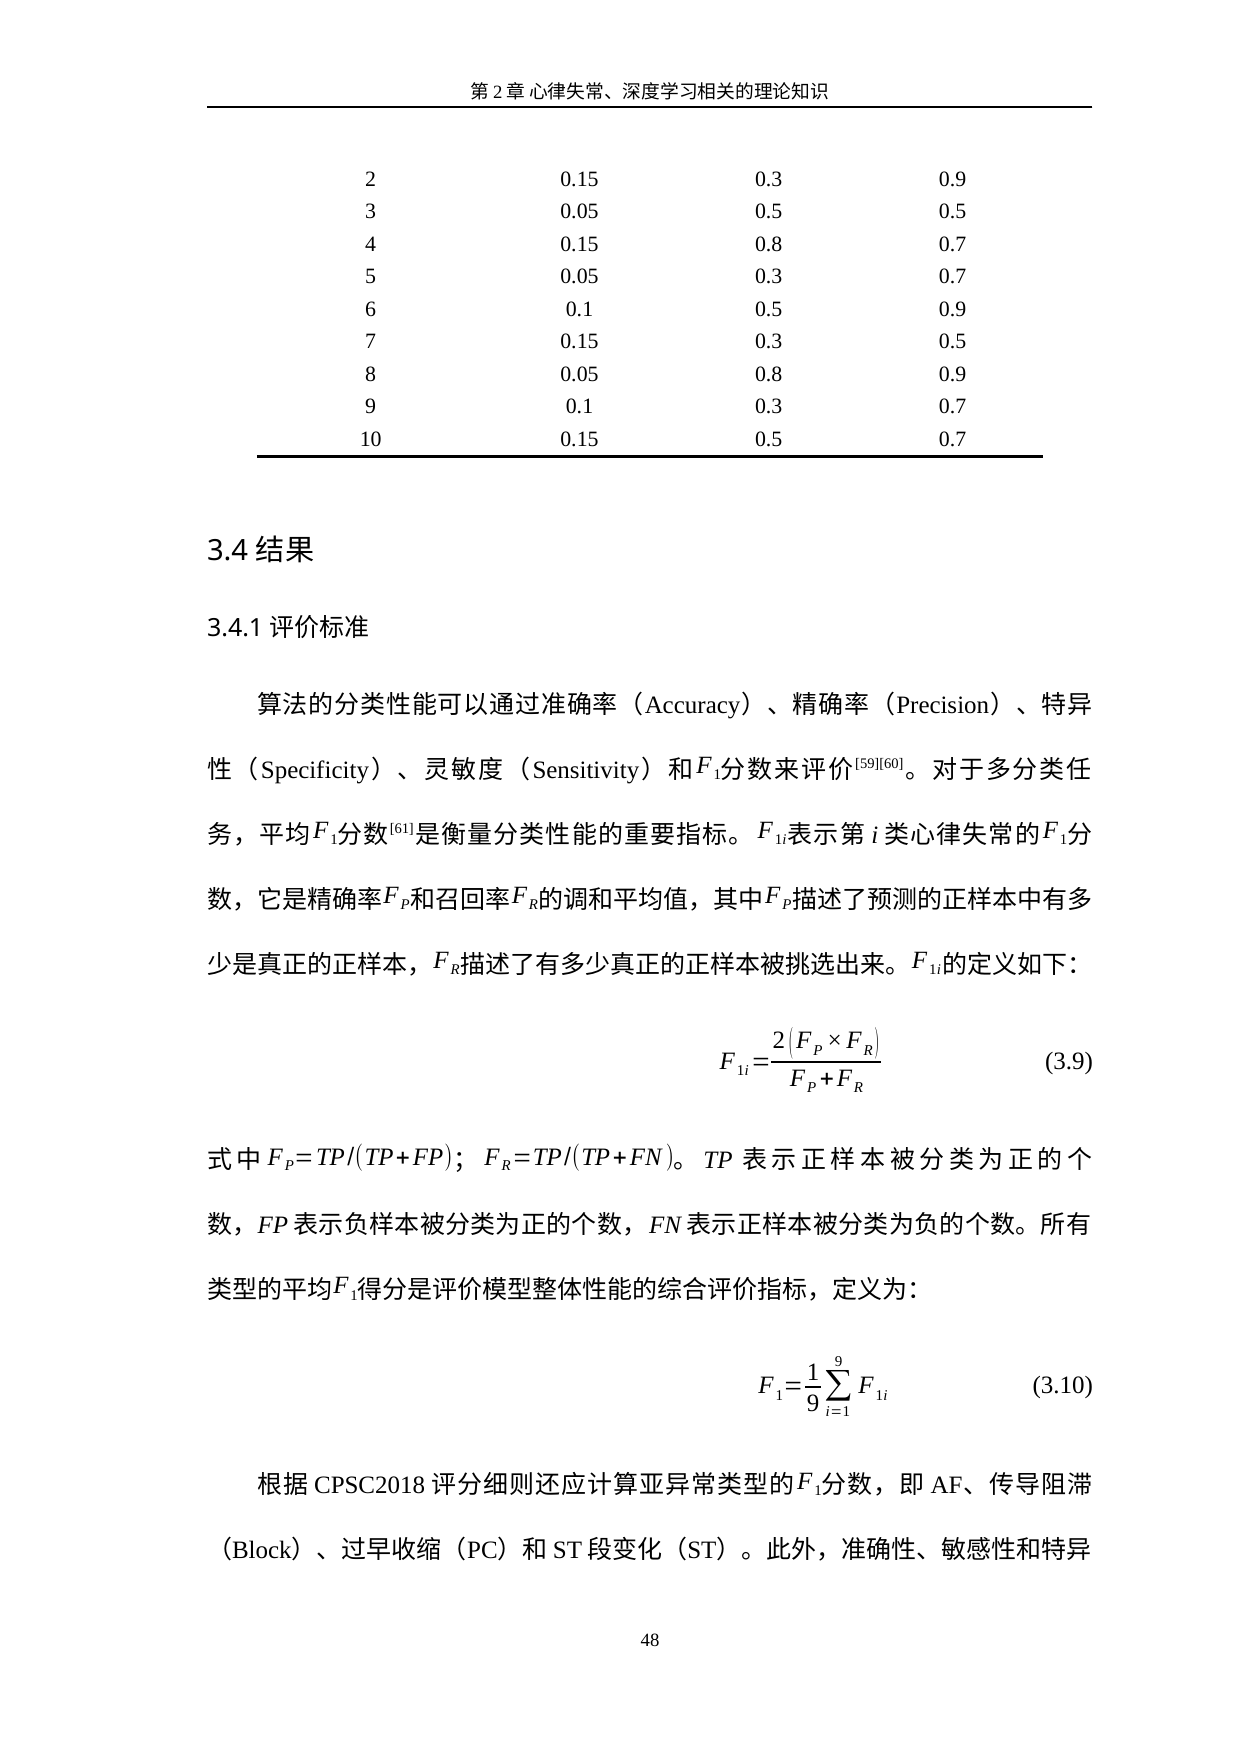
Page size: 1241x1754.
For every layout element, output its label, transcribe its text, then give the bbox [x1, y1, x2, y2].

table_cell 7 [257, 325, 484, 357]
table_cell 0.7 [862, 422, 1042, 454]
table_cell 0.1 [484, 292, 675, 324]
table_cell 0.5 [862, 195, 1042, 227]
table_cell 0.3 [675, 260, 862, 292]
table_cell 0.9 [862, 357, 1042, 389]
text (3.10) [207, 1337, 1092, 1434]
subtitle 3.4.1 评价标准 [207, 593, 1092, 658]
table_cell 5 [257, 260, 484, 292]
table_cell 0.15 [484, 162, 675, 194]
table_cell 0.5 [675, 195, 862, 227]
table_cell 0.05 [484, 195, 675, 227]
text 式中；。TP表示正样本被分类为正的个数，FP表示负样本被分类为正的个数，FN表示正样本被分类为负的个数。所有类型的平均得分是评价模型整体性能的综合评价指标，定义为： [207, 1125, 1092, 1320]
table_cell 10 [257, 422, 484, 454]
table_cell 0.15 [484, 227, 675, 259]
text (3.9) [207, 1011, 1092, 1109]
table_cell 2 [257, 162, 484, 194]
table_cell 0.9 [862, 162, 1042, 194]
table_cell 0.9 [862, 292, 1042, 324]
table_cell 4 [257, 227, 484, 259]
text 算法的分类性能可以通过准确率（Accuracy）、精确率（Precision）、特异性（Specificity）、灵敏度（Sensitivity）和分数来评价[59,60]。对于多分类任务，平均分数[61]是衡量分类性能的重要指标。表示第i类心律失常的分数，它是精确率和召回率的调和平均值，其中描述了预测的正样本中有多少是真正的正样本，描述了有多少真正的正样本被挑选出来。的定义如下： [207, 670, 1092, 995]
table_cell 0.3 [675, 390, 862, 422]
table_cell 0.1 [484, 390, 675, 422]
table_cell 0.7 [862, 260, 1042, 292]
table_cell 0.05 [484, 357, 675, 389]
table_cell 0.3 [675, 162, 862, 194]
table_cell 6 [257, 292, 484, 324]
table_cell 0.05 [484, 260, 675, 292]
table_cell 8 [257, 357, 484, 389]
table_cell 0.8 [675, 357, 862, 389]
table_cell 0.7 [862, 390, 1042, 422]
table_cell 0.15 [484, 325, 675, 357]
table_cell 9 [257, 390, 484, 422]
table_cell 0.15 [484, 422, 675, 454]
table_cell 0.5 [675, 422, 862, 454]
table_cell 0.5 [862, 325, 1042, 357]
table_cell 3 [257, 195, 484, 227]
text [207, 1451, 1092, 1581]
table_cell 0.5 [675, 292, 862, 324]
table_cell 0.8 [675, 227, 862, 259]
table_cell 0.3 [675, 325, 862, 357]
table_cell 0.7 [862, 227, 1042, 259]
subtitle 3.4 结果 [207, 515, 1092, 580]
